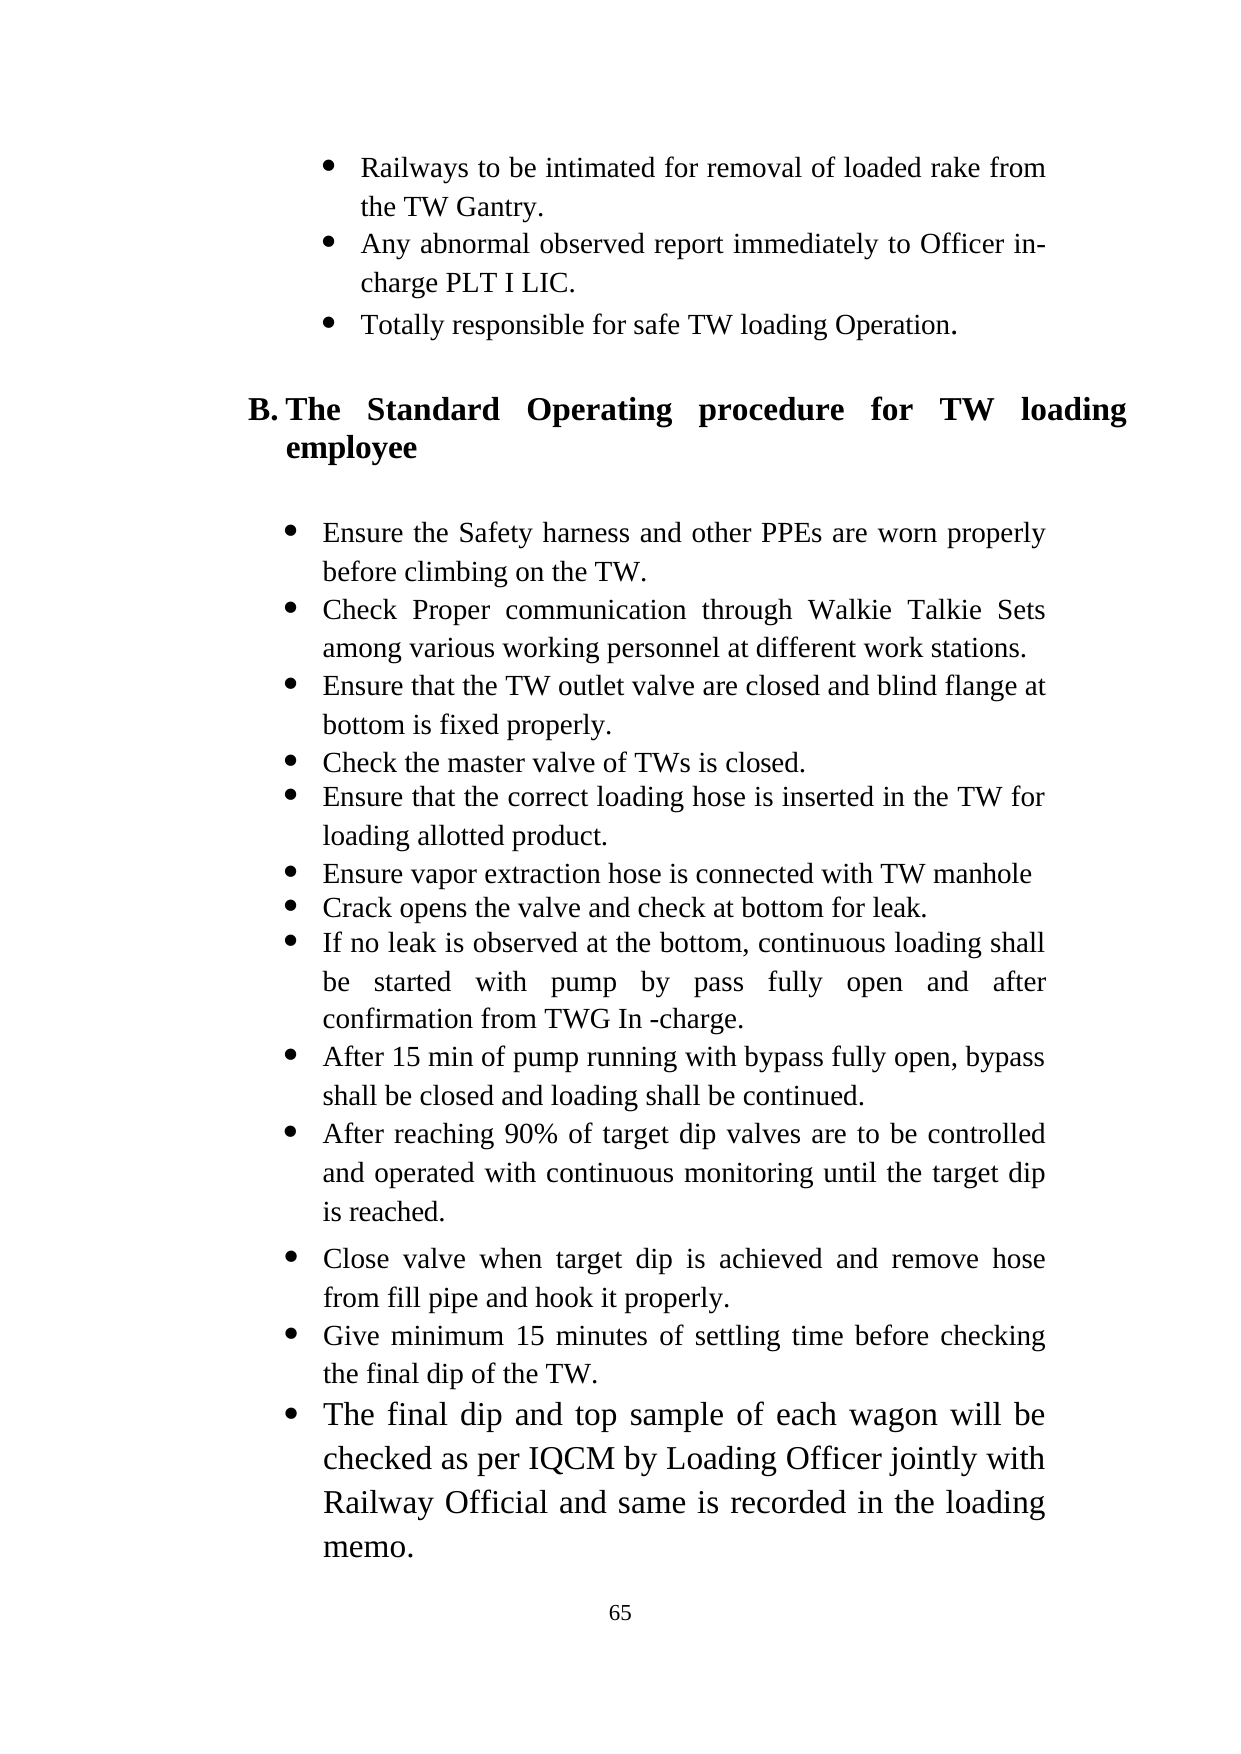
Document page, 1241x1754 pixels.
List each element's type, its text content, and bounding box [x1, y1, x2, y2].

list Ensure that the correct loading hose is inserted in the TW for loading allotted product. [285, 779, 1047, 852]
list Ensure that the TW outlet valve are closed and blind flange at bottom is fixed properly. [285, 668, 1047, 741]
list Totally responsible for safe TW loading Operation. [323, 303, 1128, 342]
list If no leak is observed at the bottom, continuous loading shall be started with pump by pass fully open and after confirmation from TWG In -charge. [285, 925, 1047, 1035]
list Railways to be intimated for removal of loaded rake from the TW Gantry. [323, 150, 1047, 222]
list The Standard Operating procedure for TW loading employee [248, 389, 1128, 465]
list After reaching 90% of target dip valves are to be controlled and operated with continuous monitoring until the target dip is reached. [284, 1116, 1046, 1228]
list Any abnormal observed report immediately to Officer in- charge PLT I LIC. [323, 227, 1046, 299]
list Ensure vapor extraction hose is connected with TW manhole [285, 856, 1128, 891]
list The final dip and top sample of each wagon will be checked as per IQCM by Loading Officer jointly with Railway Official and same is recorded in the loading memo. [285, 1394, 1047, 1565]
list Close valve when target dip is achieved and remove hose from fill pipe and hook it properly. [285, 1241, 1047, 1313]
list Give minimum 15 minutes of settling time before checking the final dip of the TW. [285, 1318, 1047, 1390]
list Ensure the Safety harness and other PPEs are worn properly before climbing on the TW. [285, 515, 1047, 587]
list Check Proper communication through Walkie Talkie Sets among various working personnel at different work stations. [285, 592, 1046, 664]
list After 15 min of pump running with bypass fully open, bypass shall be closed and loading shall be continued. [285, 1039, 1046, 1112]
list Check the master valve of TWs is closed. [285, 745, 1128, 779]
list Crack opens the valve and check at bottom for leak. [285, 891, 1128, 925]
